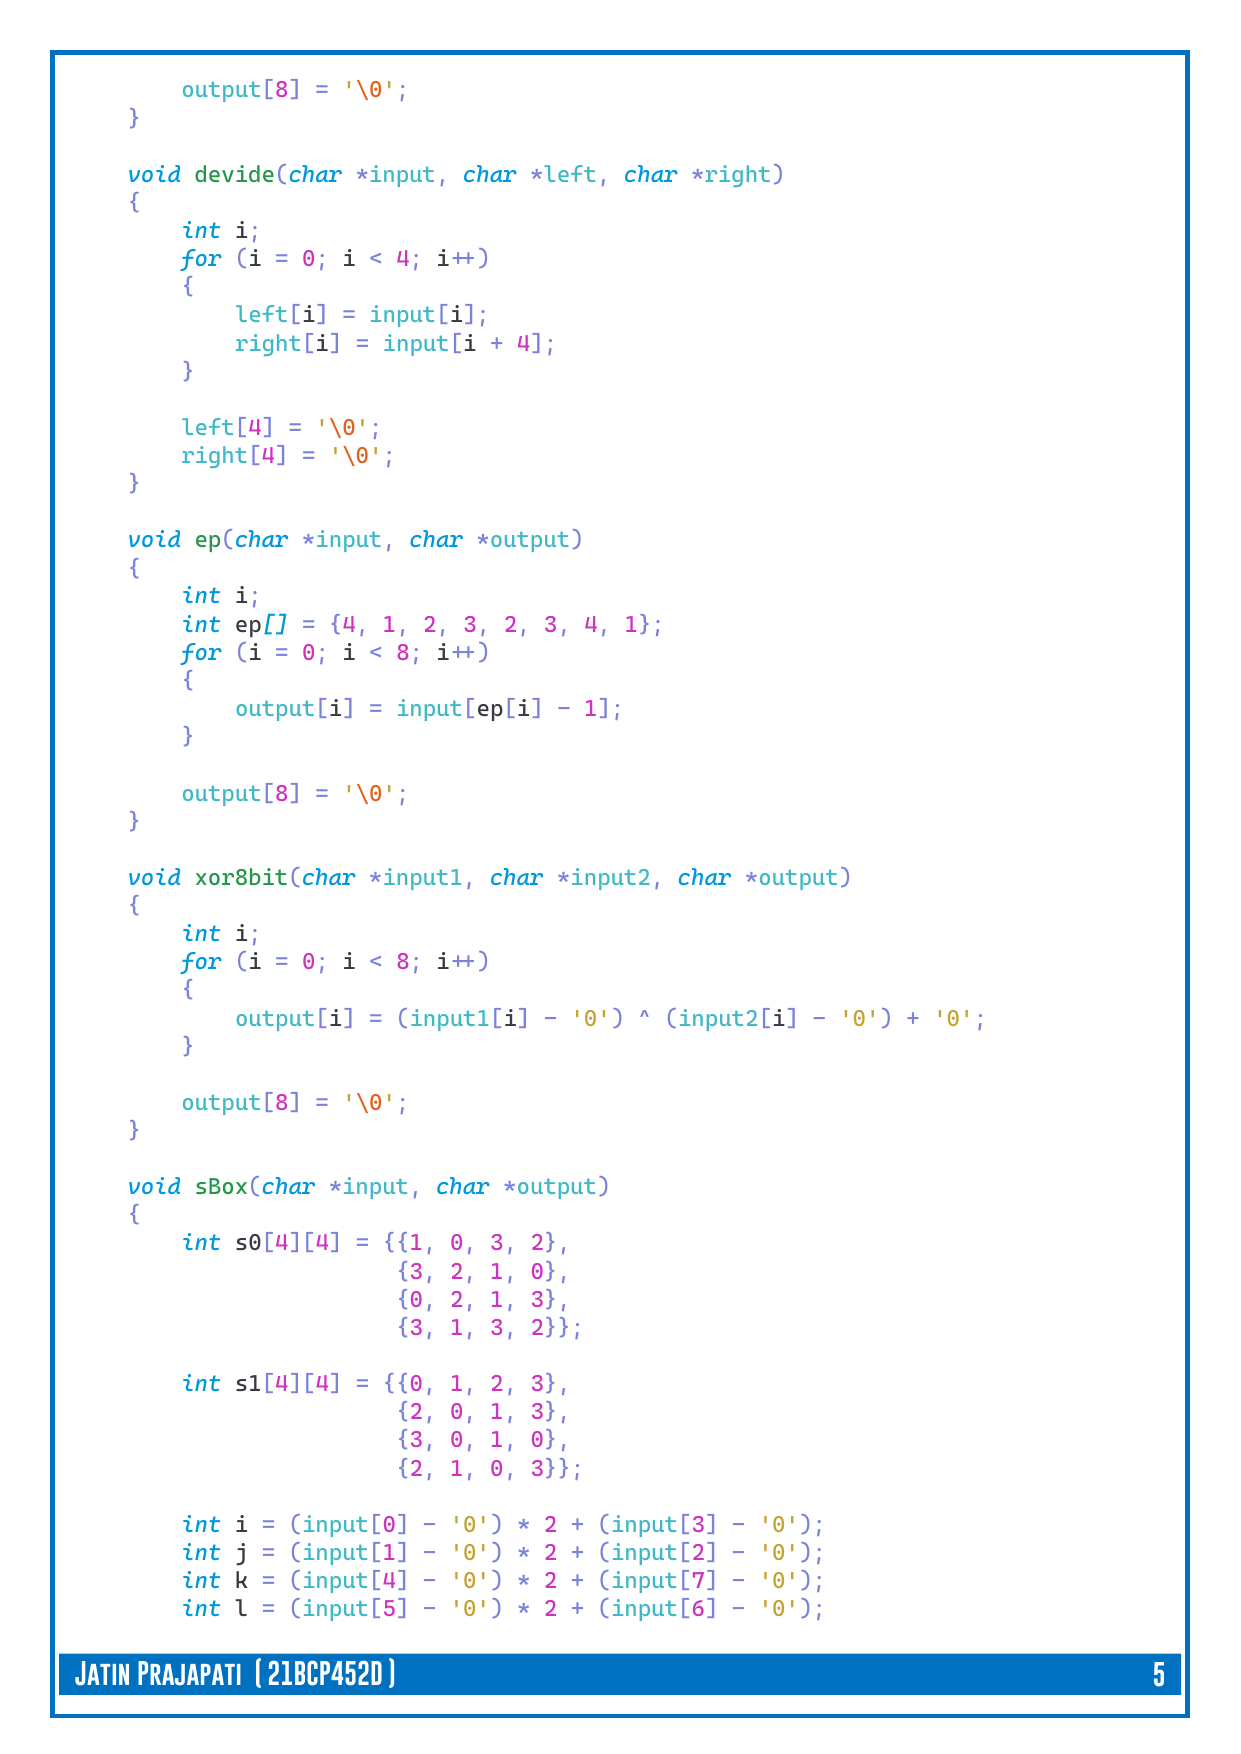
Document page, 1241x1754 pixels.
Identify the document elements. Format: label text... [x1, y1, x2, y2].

text { [127, 1200, 1165, 1228]
text right[4] = '\0'; [127, 441, 1165, 469]
text int i; [127, 216, 1165, 244]
text for (i = 0; i < 8; i++) [127, 637, 1165, 666]
text int s1[4][4] = {{0, 1, 2, 3}, [127, 1369, 1165, 1397]
text output[i] = input[ep[i] - 1]; [127, 694, 1165, 722]
text } [127, 103, 1165, 131]
text int k = (input[4] - '0') * 2 + (input[7] - '0'); [127, 1566, 1165, 1594]
text int i; [127, 919, 1165, 947]
text output[8] = '\0'; [127, 75, 1165, 103]
text {3, 2, 1, 0}, [127, 1256, 1165, 1284]
text {0, 2, 1, 3}, [127, 1284, 1165, 1312]
text { [127, 891, 1165, 919]
text } [127, 356, 1165, 384]
text int ep[] = {4, 1, 2, 3, 2, 3, 4, 1}; [127, 609, 1165, 637]
text { [127, 272, 1165, 300]
text void ep(char *input, char *output) [127, 525, 1165, 553]
text int l = (input[5] - '0') * 2 + (input[6] - '0'); [127, 1594, 1165, 1622]
text void xor8bit(char *input1, char *input2, char *output) [127, 862, 1165, 891]
text left[4] = '\0'; [127, 412, 1165, 441]
text {3, 0, 1, 0}, [127, 1425, 1165, 1453]
text for (i = 0; i < 8; i++) [127, 947, 1165, 975]
text {3, 1, 3, 2}}; [127, 1312, 1165, 1341]
text output[8] = '\0'; [127, 1087, 1165, 1116]
text output[8] = '\0'; [127, 778, 1165, 806]
text } [127, 806, 1165, 834]
text left[i] = input[i]; [127, 300, 1165, 328]
text int s0[4][4] = {{1, 0, 3, 2}, [127, 1228, 1165, 1256]
text } [127, 469, 1165, 497]
text int i = (input[0] - '0') * 2 + (input[3] - '0'); [127, 1509, 1165, 1537]
text output[i] = (input1[i] - '0') ^ (input2[i] - '0') + '0'; [127, 1003, 1165, 1031]
text {2, 0, 1, 3}, [127, 1397, 1165, 1425]
text { [127, 187, 1165, 216]
text void devide(char *input, char *left, char *right) [127, 159, 1165, 187]
text } [127, 722, 1165, 750]
text right[i] = input[i + 4]; [127, 328, 1165, 356]
text int i; [127, 581, 1165, 609]
text for (i = 0; i < 4; i++) [127, 244, 1165, 272]
text { [127, 975, 1165, 1003]
text int j = (input[1] - '0') * 2 + (input[2] - '0'); [127, 1537, 1165, 1566]
text void sBox(char *input, char *output) [127, 1172, 1165, 1200]
text { [127, 553, 1165, 581]
text } [127, 1031, 1165, 1059]
text } [127, 1116, 1165, 1144]
text {2, 1, 0, 3}}; [127, 1453, 1165, 1481]
text { [127, 666, 1165, 694]
